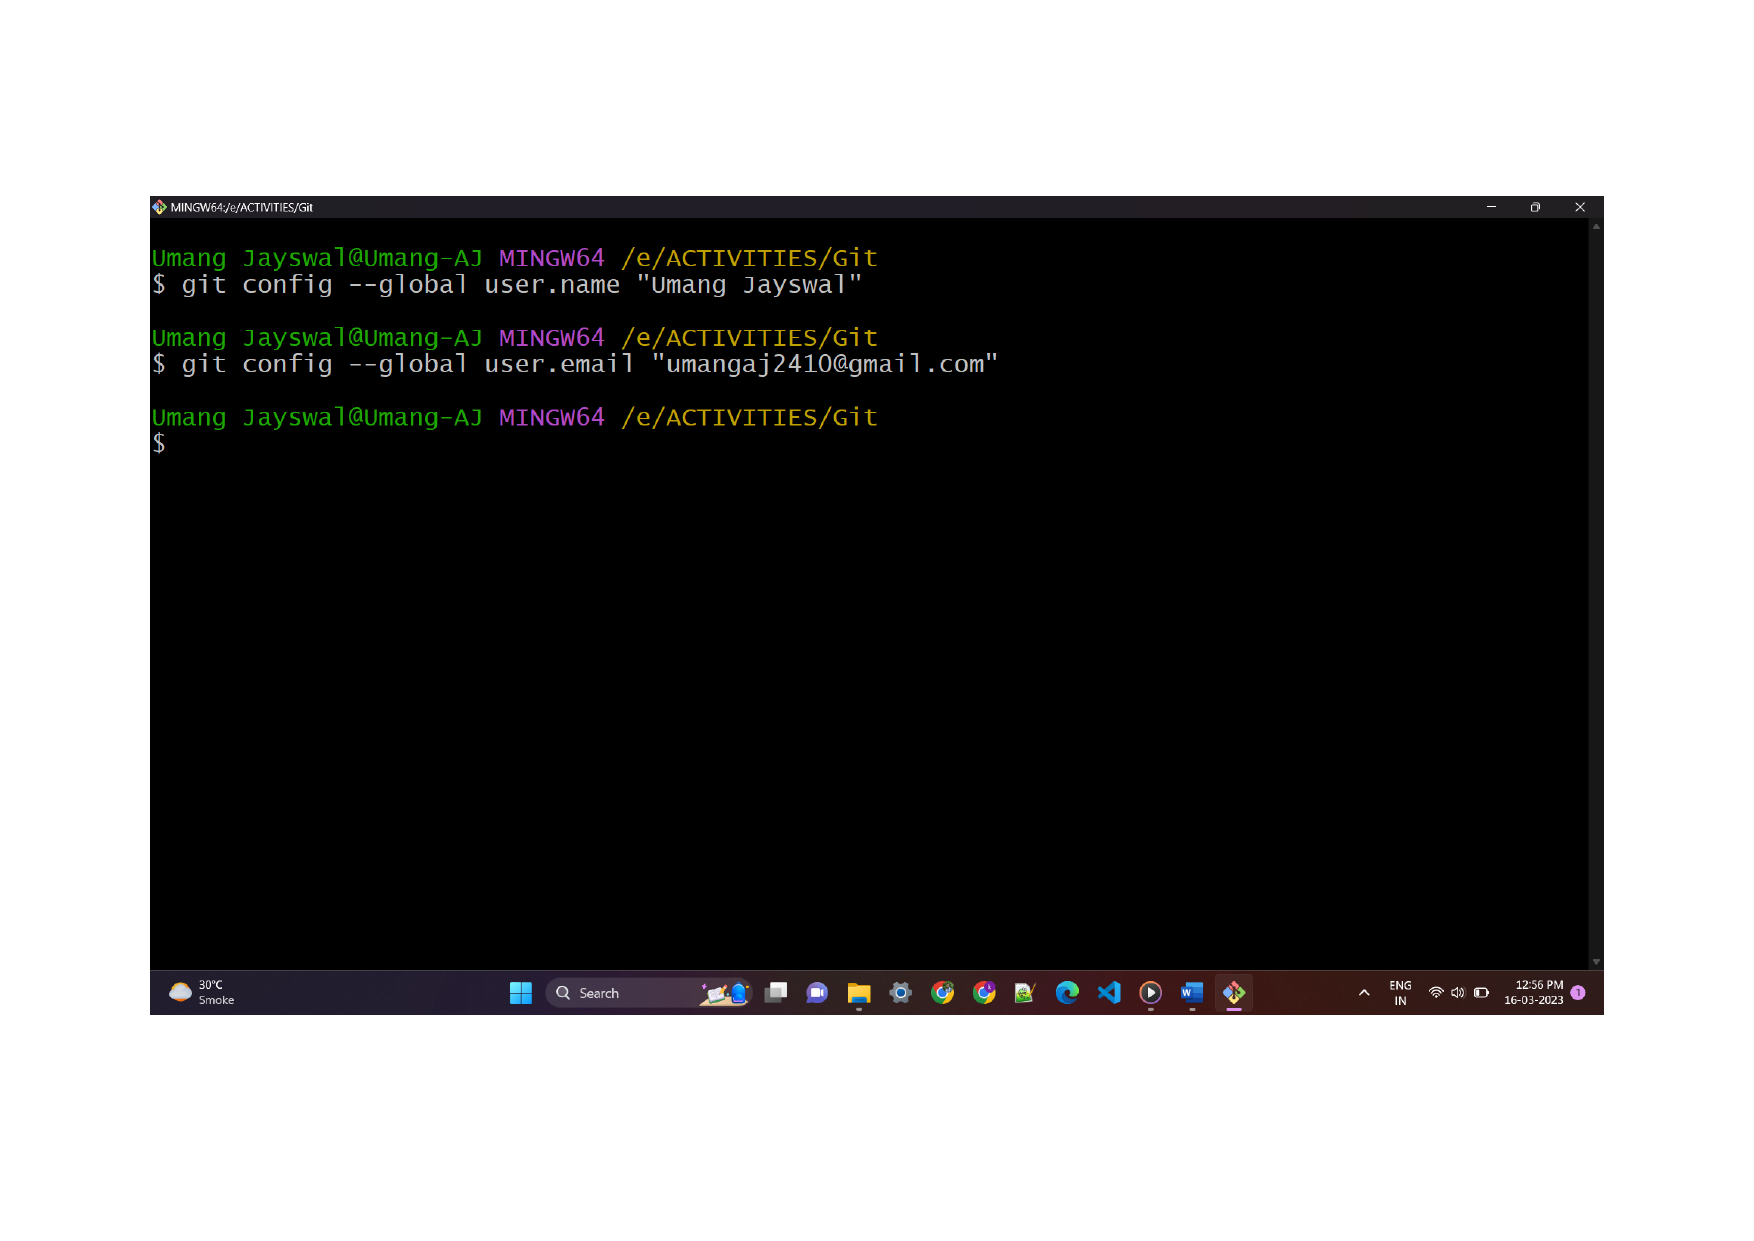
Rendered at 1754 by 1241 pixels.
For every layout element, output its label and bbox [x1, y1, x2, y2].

picture [150, 196, 1604, 1015]
